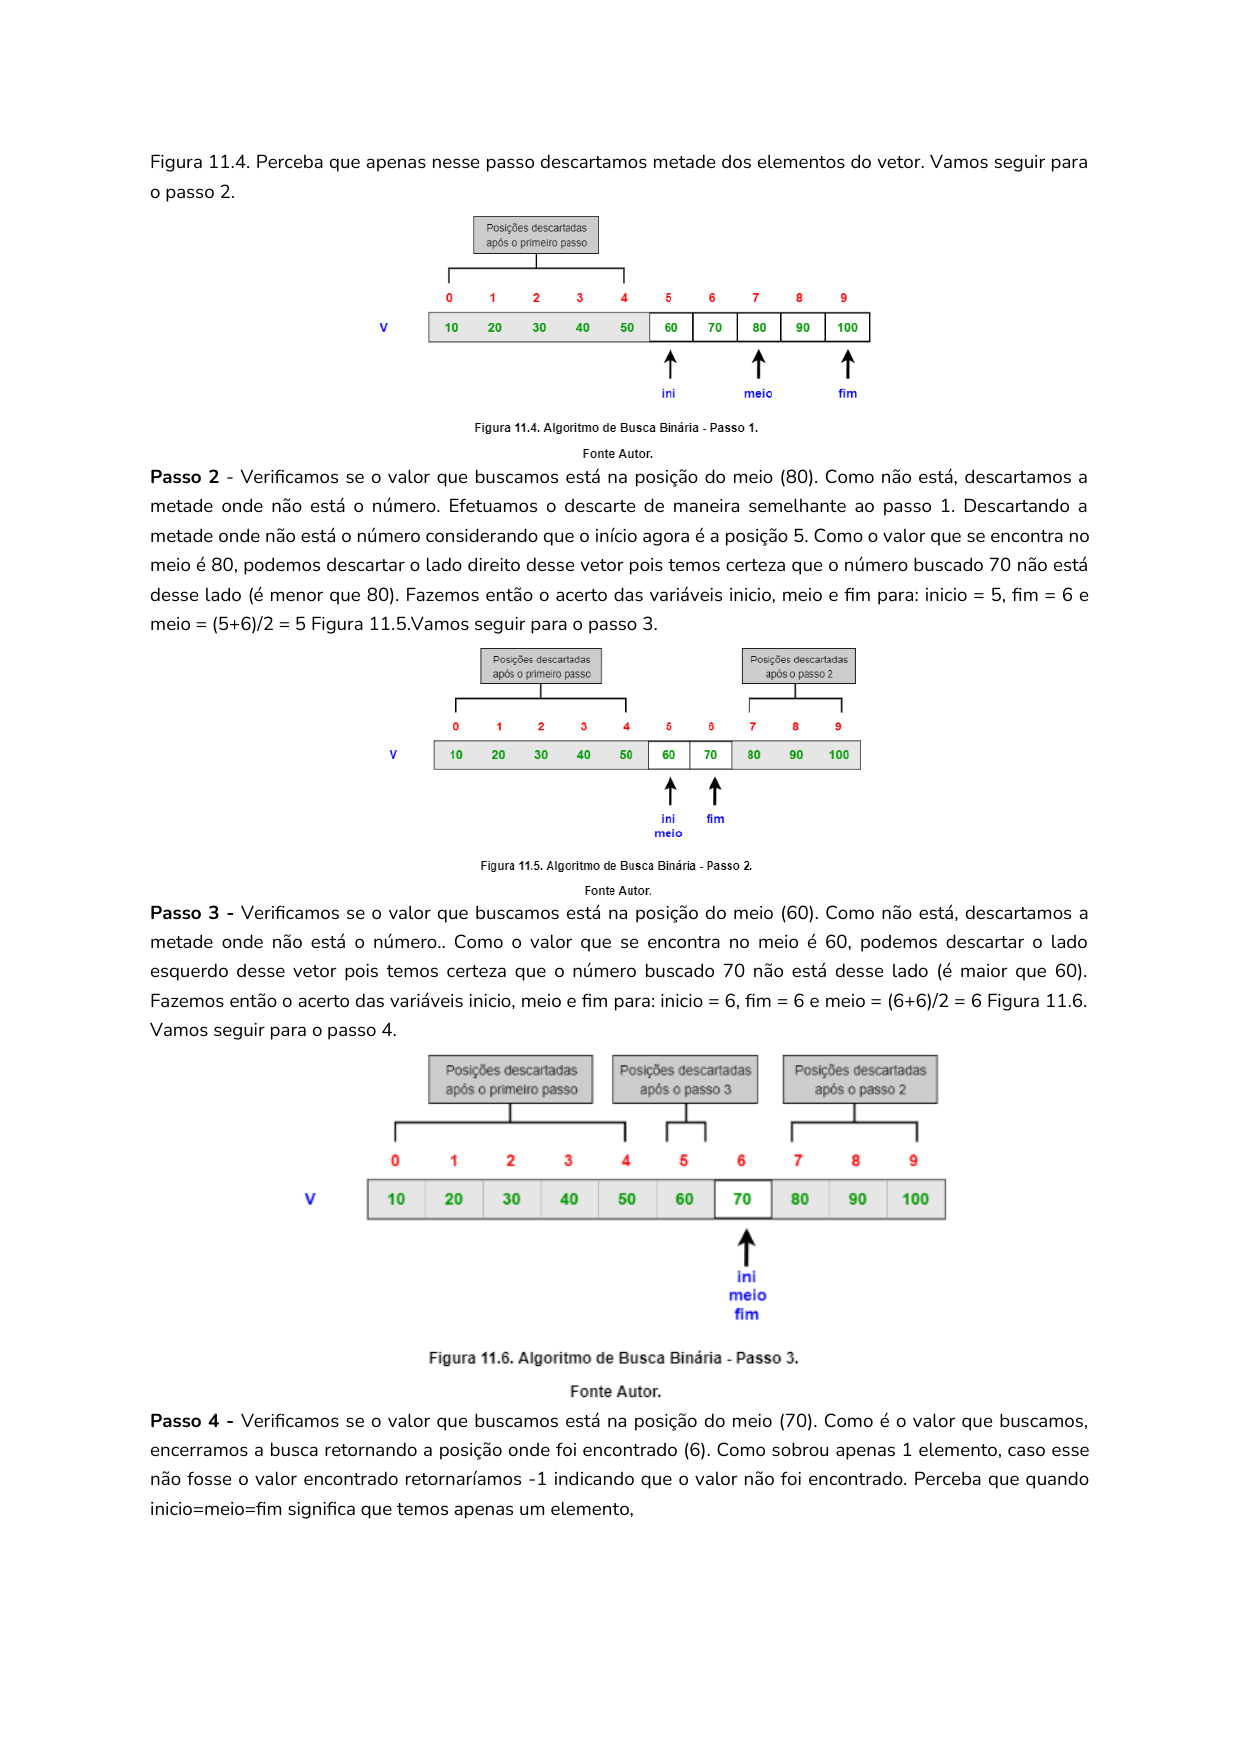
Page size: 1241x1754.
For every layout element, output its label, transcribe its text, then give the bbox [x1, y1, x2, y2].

text Passo 3 - Verificamos se o valor que buscamos está na posição do meio (60). Como não está, descartamos a metade onde não está o número.. Como o valor que se encontra no meio é 60, podemos descartar o lado esquerdo desse vetor pois temos certeza que o número buscado 70 não está desse lado (é maior que 60). Fazemos então o acerto das variáveis inicio, meio e fim para: inicio = 6, fim = 6 e meio = (6+6)/2 = 6 Figura 11.6. Vamos seguir para o passo 4. [150, 900, 1090, 1043]
picture [368, 208, 873, 461]
picture [373, 640, 868, 897]
picture [286, 1047, 954, 1405]
text Passo 2 - Verificamos se o valor que buscamos está na posição do meio (80). Como não está, descartamos a metade onde não está o número. Efetuamos o descarte de maneira semelhante ao passo 1. Descartando a metade onde não está o número considerando que o início agora é a posição 5. Como o valor que se encontra no meio é 80, podemos descartar o lado direito desse vetor pois temos certeza que o número buscado 70 não está desse lado (é menor que 80). Fazemos então o acerto das variáveis inicio, meio e fim para: inicio = 5, fim = 6 e meio = (5+6)/2 = 5 Figura 11.5.Vamos seguir para o passo 3. [150, 464, 1090, 637]
text Passo 4 - Verificamos se o valor que buscamos está na posição do meio (70). Como é o valor que buscamos, encerramos a busca retornando a posição onde foi encontrado (6). Como sobrou apenas 1 elemento, caso esse não fosse o valor encontrado retornaríamos -1 indicando que o valor não foi encontrado. Perceba que quando inicio=meio=fim significa que temos apenas um elemento, [150, 1408, 1090, 1522]
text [150, 150, 1090, 205]
